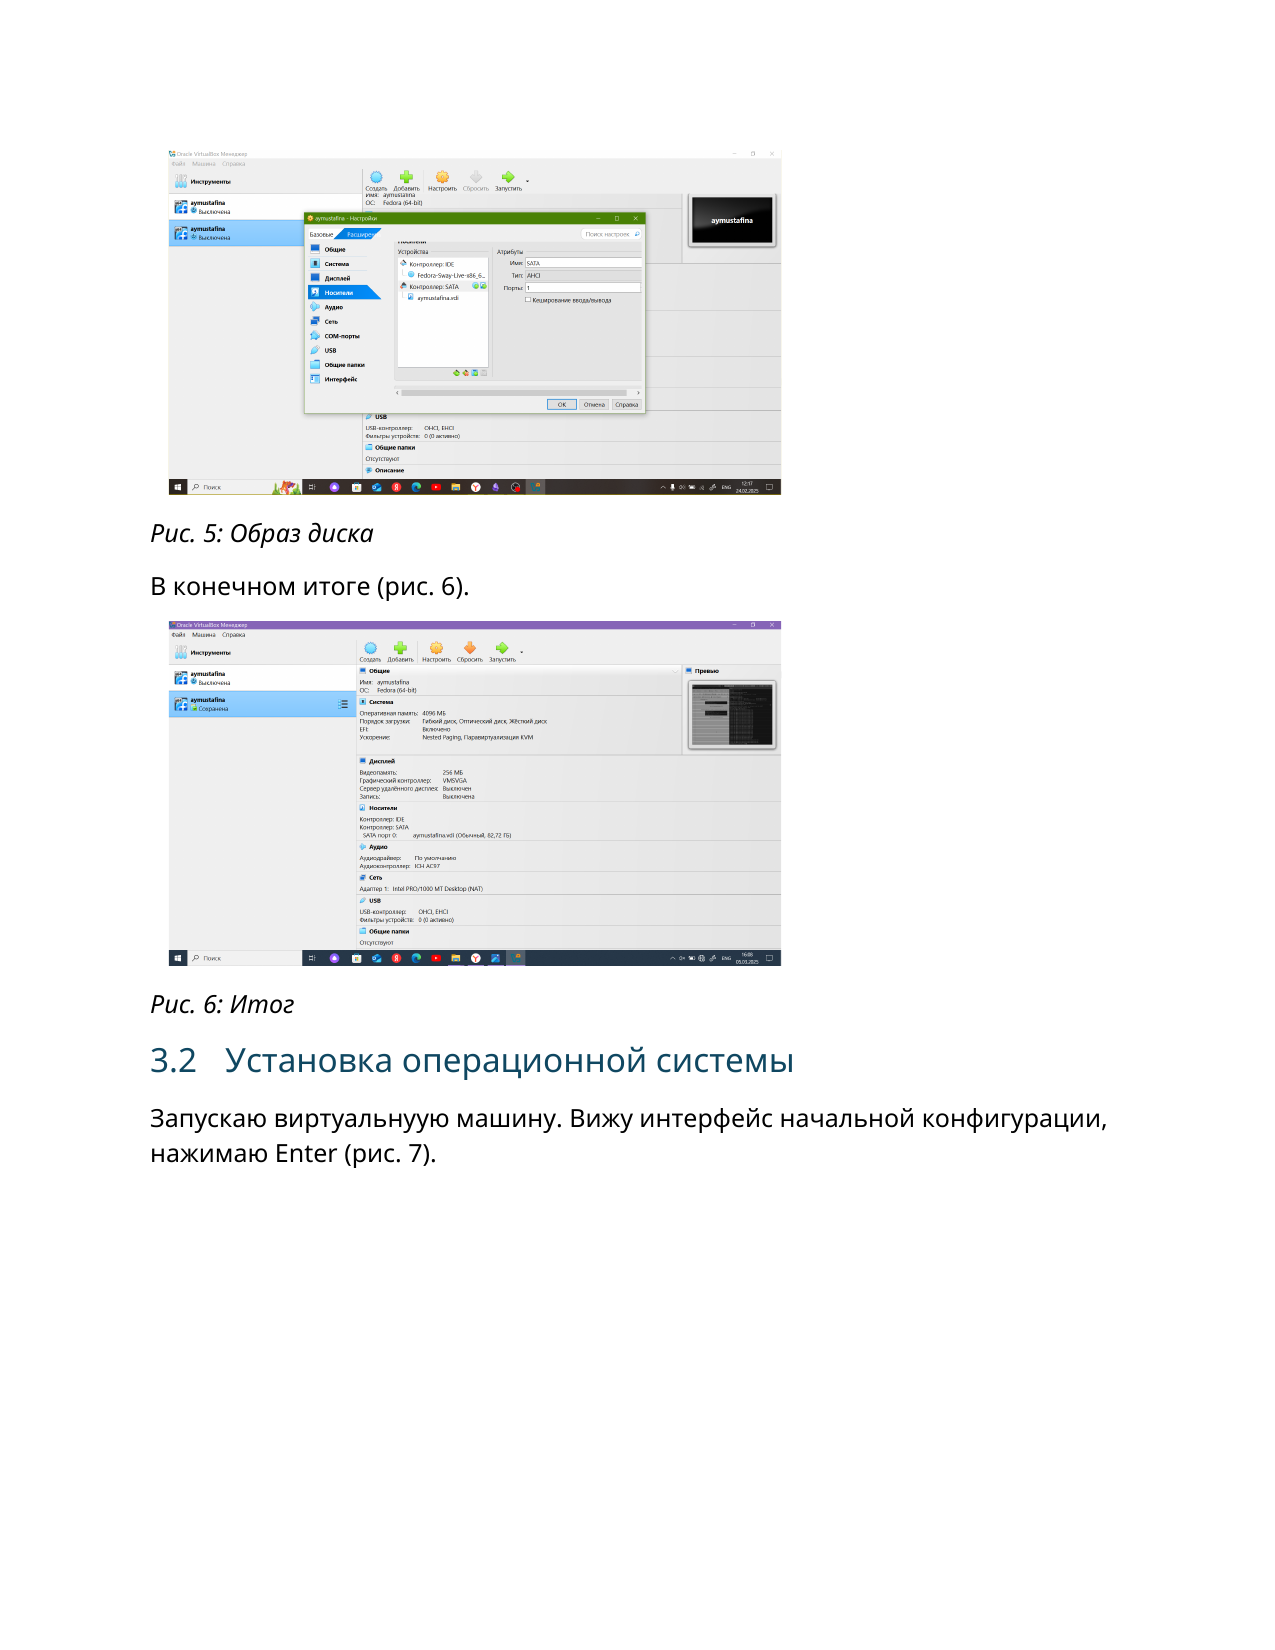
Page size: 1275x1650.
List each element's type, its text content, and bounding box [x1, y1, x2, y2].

subtitle 3.2 Установка операционной системы [150, 1037, 1125, 1082]
text Рис. 5: Образ диска [150, 515, 1125, 549]
text Рис. 6: Итог [150, 986, 1125, 1020]
picture [168, 621, 782, 966]
picture [168, 150, 782, 495]
text Запускаю виртуальнуую машину. Вижу интерфейс начальной конфигурации, нажимаю Enter (рис. 7). [150, 1101, 1125, 1169]
text В конечном итоге (рис. 6). [150, 568, 1125, 602]
